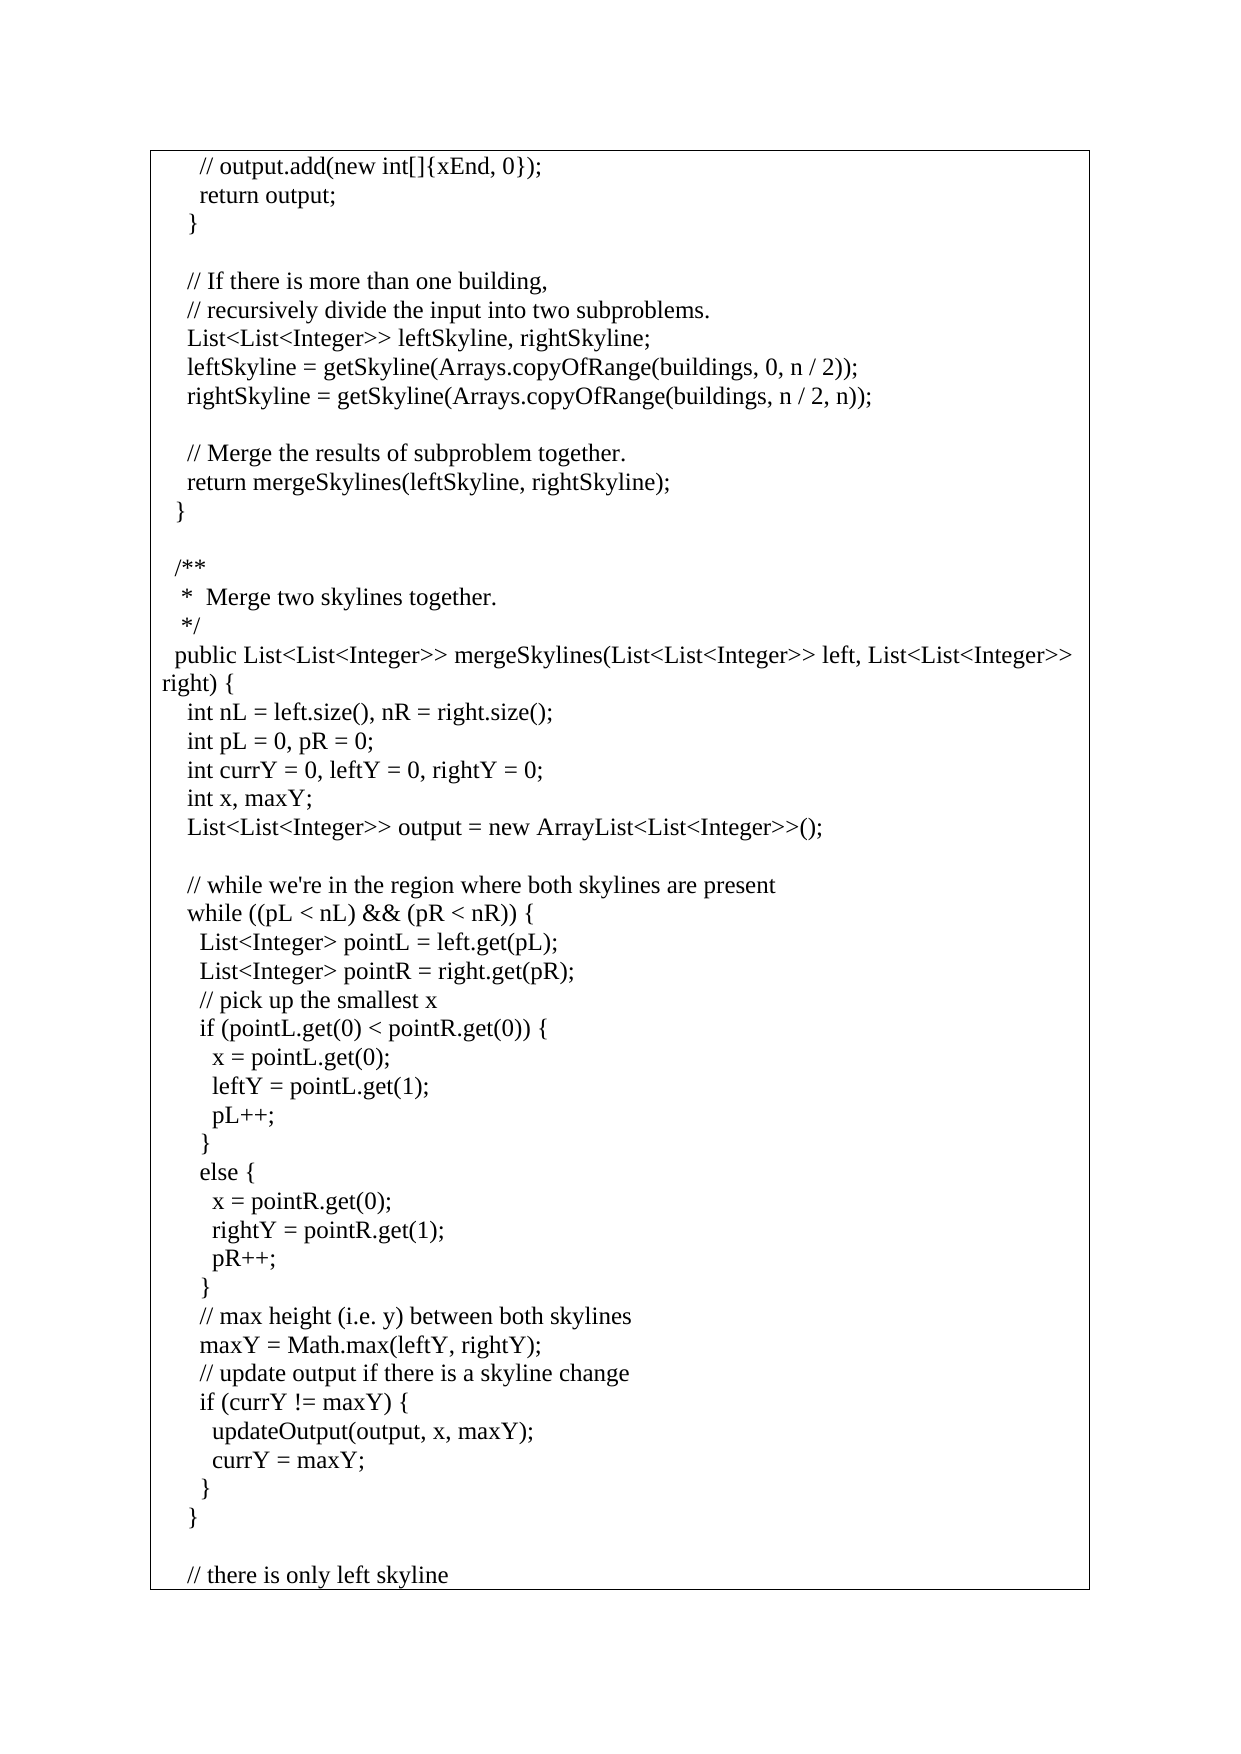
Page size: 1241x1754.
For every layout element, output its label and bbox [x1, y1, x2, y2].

table_header [151, 151, 1089, 1588]
